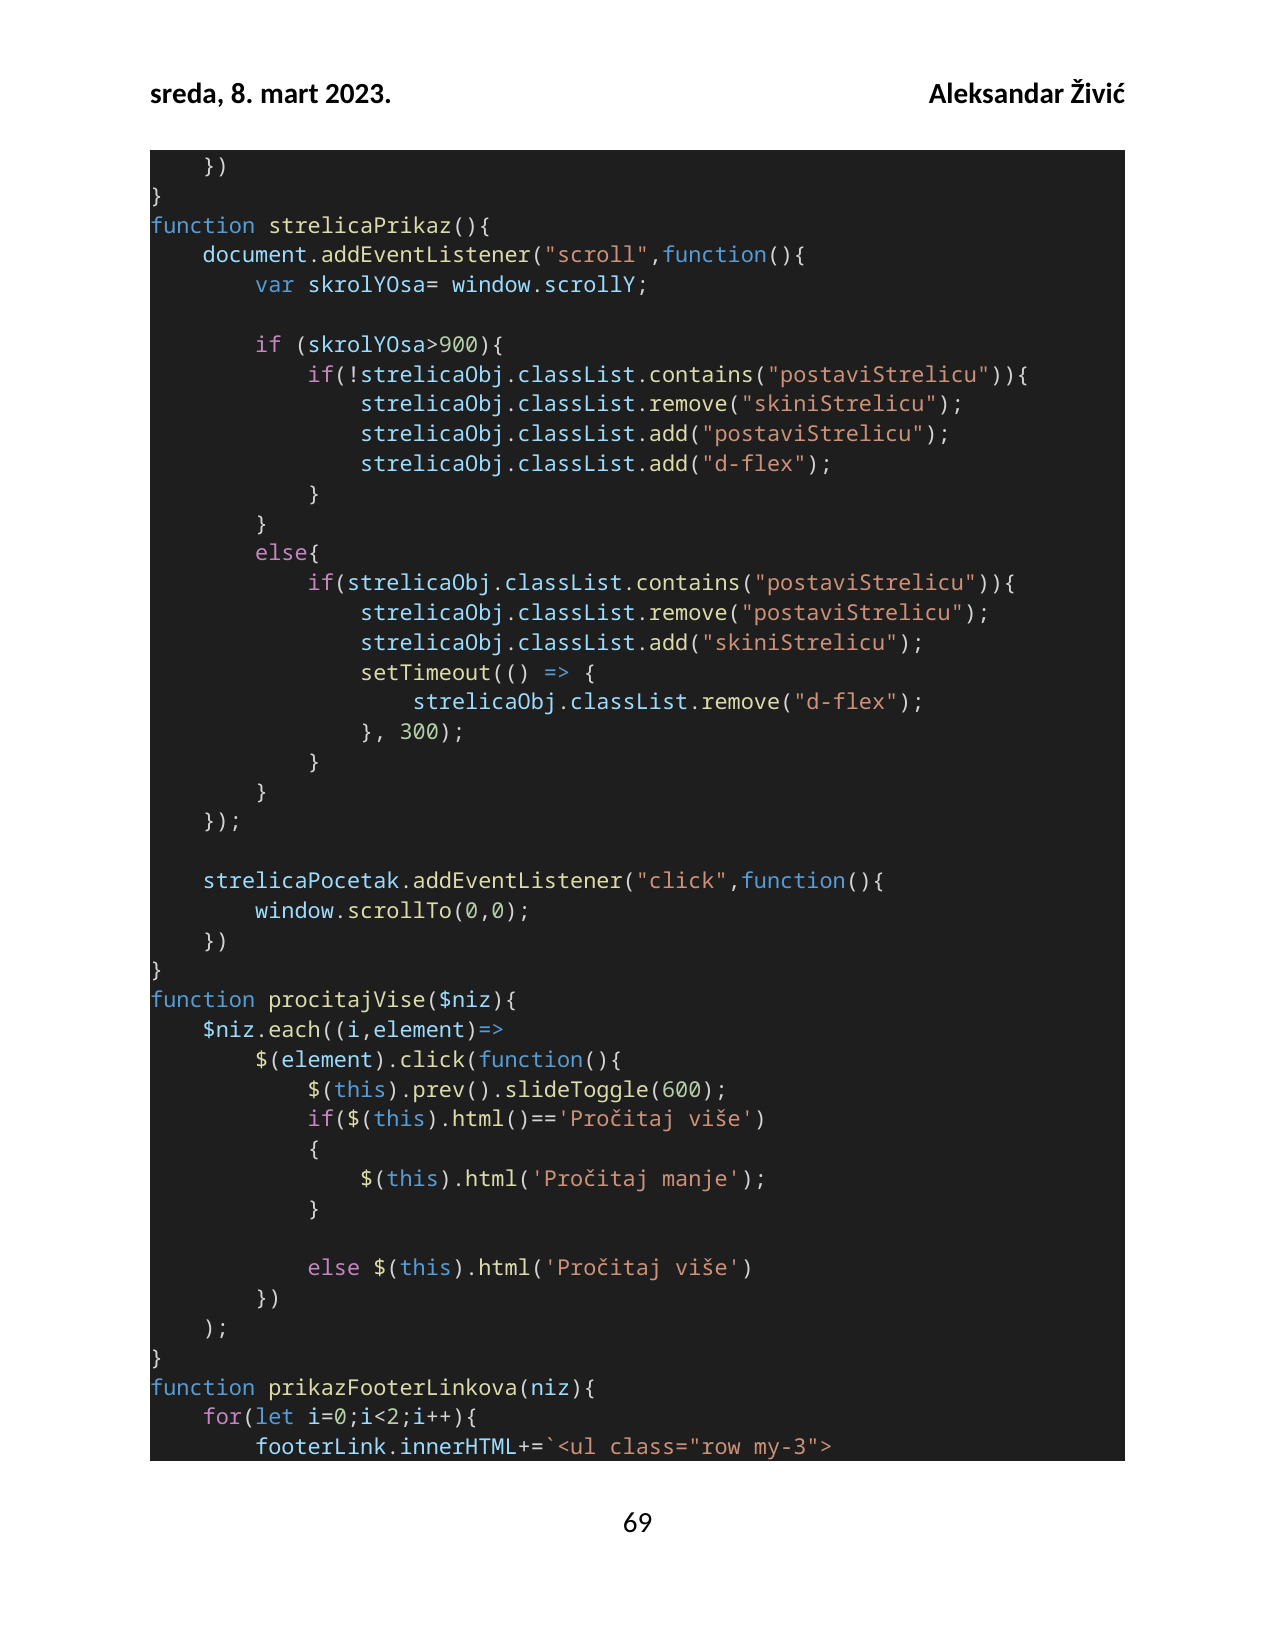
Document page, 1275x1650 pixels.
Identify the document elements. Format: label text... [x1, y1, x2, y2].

text }) [150, 150, 1125, 180]
text if (skrolYOsa>900){ [150, 329, 1125, 358]
text } [150, 507, 1125, 537]
text }); [150, 805, 1125, 835]
text function prikazFooterLinkova(niz){ [150, 1371, 1125, 1401]
text } [150, 776, 1125, 805]
text } [150, 1342, 1125, 1371]
text footerLink.innerHTML+=`<ul class="row my-3"> [150, 1431, 1125, 1461]
text } [150, 954, 1125, 984]
text }, 300); [150, 716, 1125, 746]
text strelicaObj.classList.remove("d-flex"); [150, 686, 1125, 716]
text strelicaObj.classList.remove("skiniStrelicu"); [150, 388, 1125, 418]
text else{ [150, 537, 1125, 567]
text if(strelicaObj.classList.contains("postaviStrelicu")){ [150, 567, 1125, 597]
text } [150, 478, 1125, 507]
text strelicaObj.classList.remove("postaviStrelicu"); [150, 597, 1125, 627]
text strelicaObj.classList.add("d-flex"); [150, 448, 1125, 478]
text var skrolYOsa= window.scrollY; [150, 269, 1125, 299]
text if(!strelicaObj.classList.contains("postaviStrelicu")){ [150, 358, 1125, 388]
text { [150, 1133, 1125, 1163]
text else $(this).html('Pročitaj više') [150, 1252, 1125, 1282]
text }) [150, 1282, 1125, 1312]
text }) [150, 924, 1125, 954]
text strelicaObj.classList.add("postaviStrelicu"); [150, 418, 1125, 448]
text } [150, 746, 1125, 776]
text document.addEventListener("scroll",function(){ [150, 239, 1125, 269]
text $(element).click(function(){ [150, 1044, 1125, 1073]
text for(let i=0;i<2;i++){ [150, 1401, 1125, 1431]
text if($(this).html()=='Pročitaj više') [150, 1103, 1125, 1133]
text } [150, 180, 1125, 209]
text function procitajVise($niz){ [150, 984, 1125, 1014]
text } [150, 1193, 1125, 1222]
text strelicaObj.classList.add("skiniStrelicu"); [150, 627, 1125, 656]
text ); [150, 1312, 1125, 1342]
text strelicaPocetak.addEventListener("click",function(){ [150, 865, 1125, 895]
text $(this).prev().slideToggle(600); [150, 1073, 1125, 1103]
text setTimeout(() => { [150, 656, 1125, 686]
text $(this).html('Pročitaj manje'); [150, 1163, 1125, 1193]
text $niz.each((i,element)=> [150, 1014, 1125, 1044]
text window.scrollTo(0,0); [150, 895, 1125, 924]
text function strelicaPrikaz(){ [150, 209, 1125, 239]
